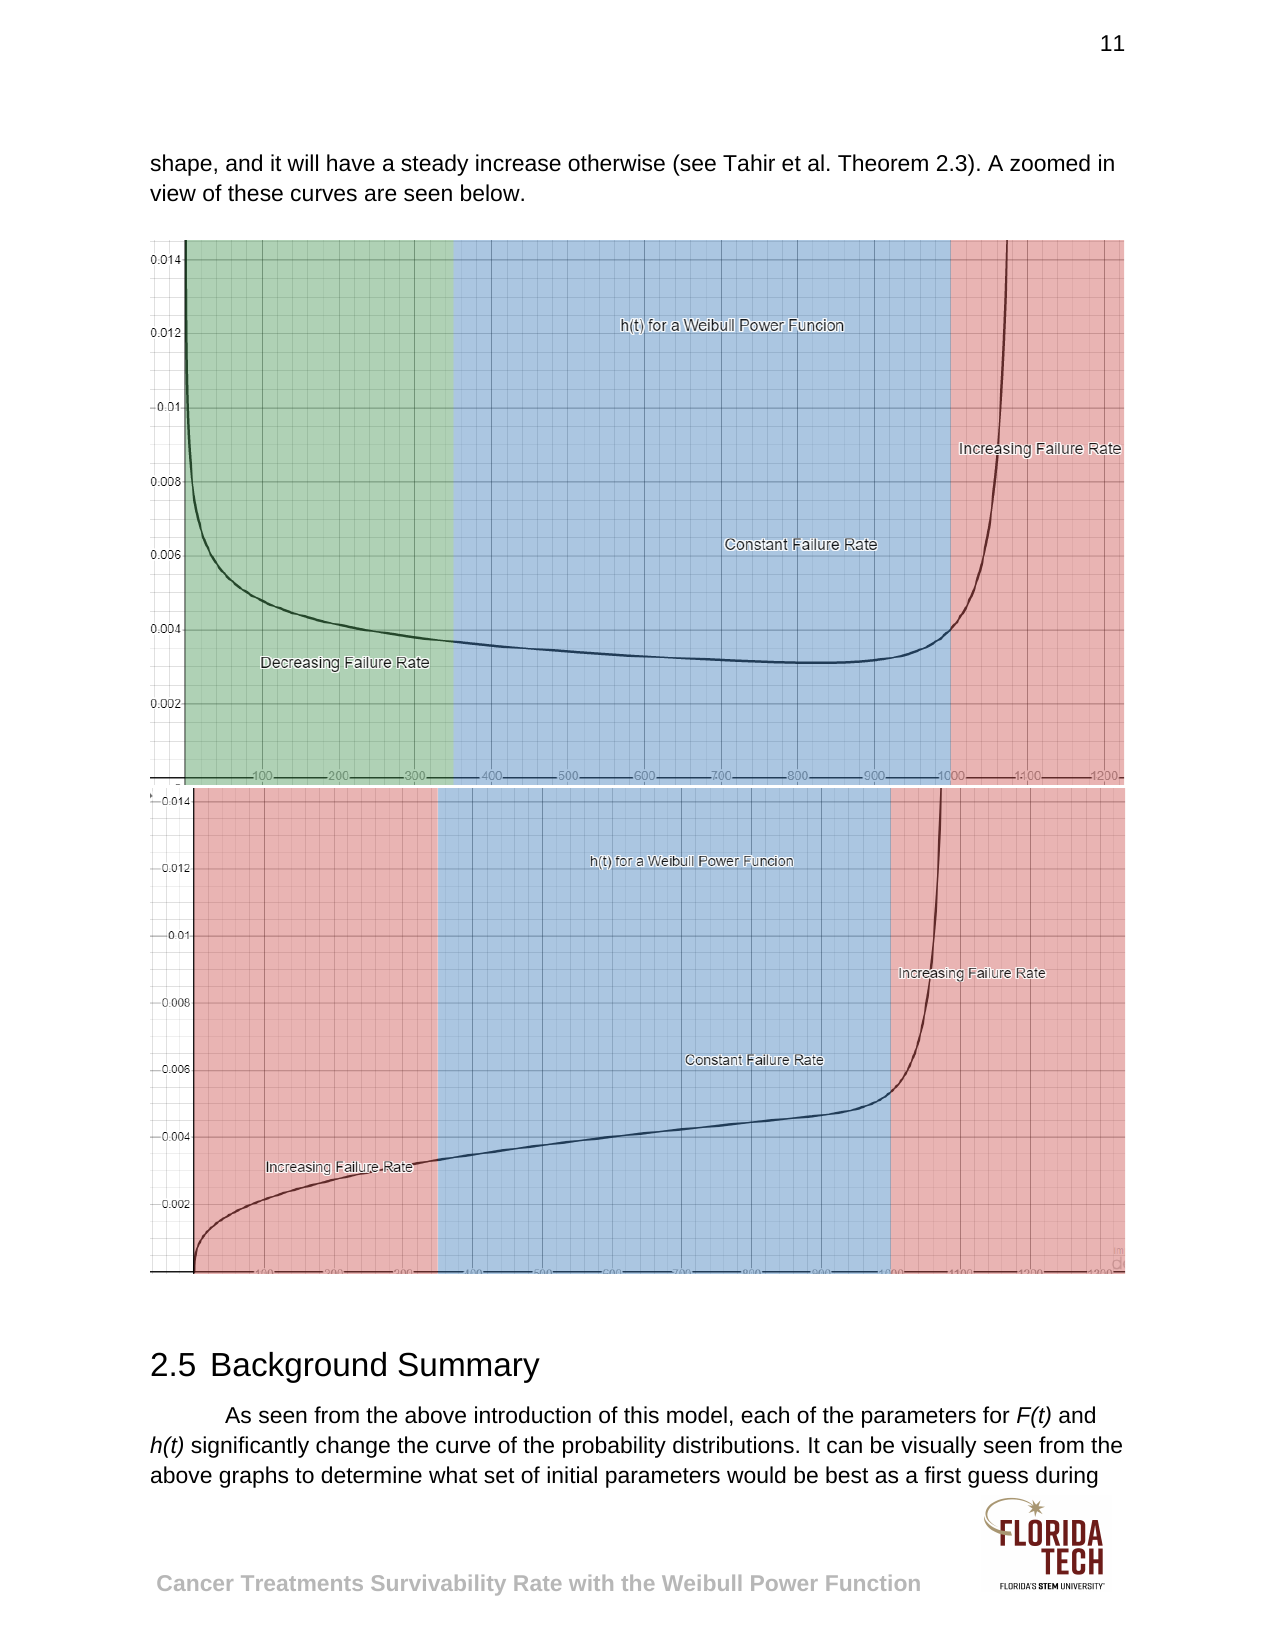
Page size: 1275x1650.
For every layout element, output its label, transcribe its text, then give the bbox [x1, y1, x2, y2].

picture [150, 240, 1125, 785]
subtitle Background Summary [150, 1345, 1125, 1383]
picture [981, 1495, 1113, 1592]
picture [150, 788, 1125, 1274]
